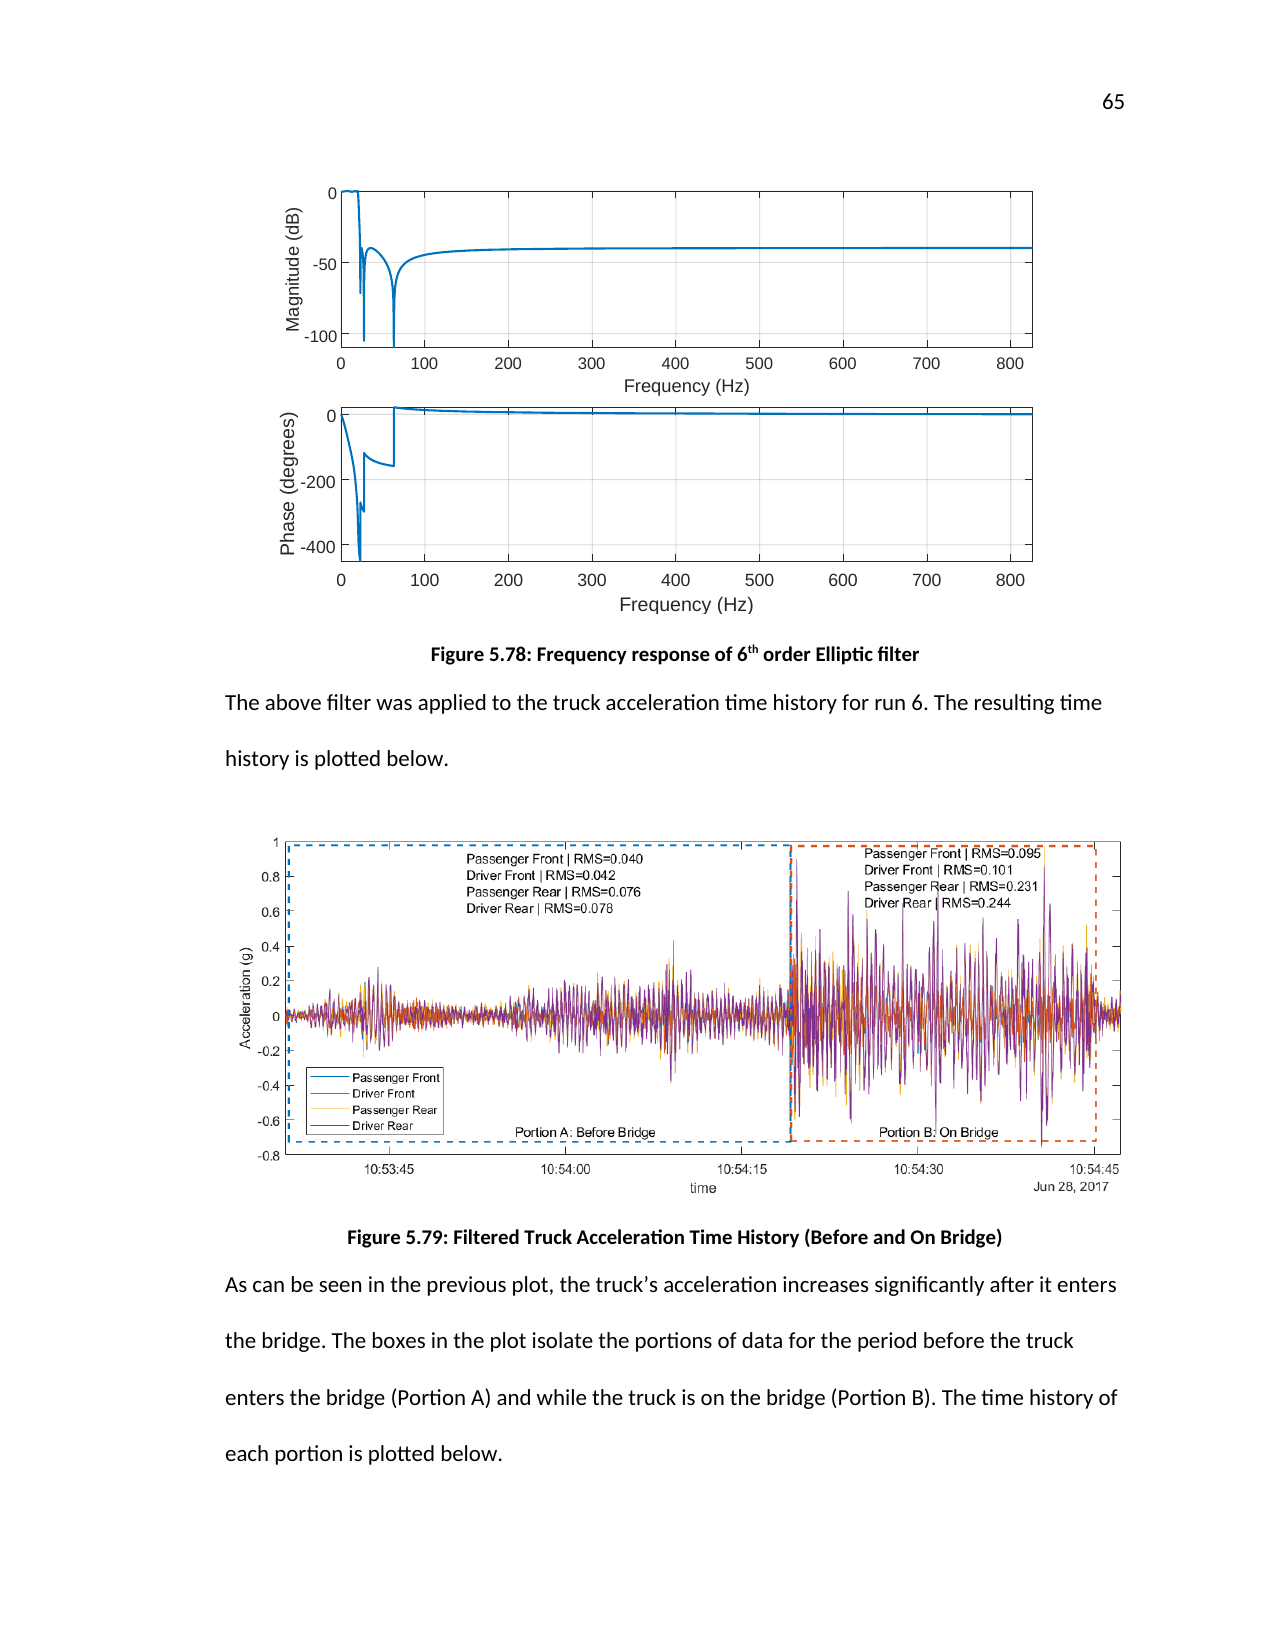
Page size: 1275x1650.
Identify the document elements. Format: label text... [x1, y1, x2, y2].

text As can be seen in the previous plot, the truck’s acceleration increases significantly after it enters the bridge. The boxes in the plot isolate the portions of data for the period before the truck enters the bridge (Portion A) and while the truck is on the bridge (Portion B). The time history of each portion is plotted below. [225, 1271, 1125, 1467]
text Figure .: Filtered Truck Acceleration Time History (Before and On Bridge) [225, 1224, 1125, 1250]
picture [225, 812, 1125, 1197]
text The above filter was applied to the truck acceleration time history for run 6. The resulting time history is plotted below. [225, 688, 1125, 772]
text Figure .: Frequency response of 6th order Elliptic filter [225, 642, 1125, 667]
